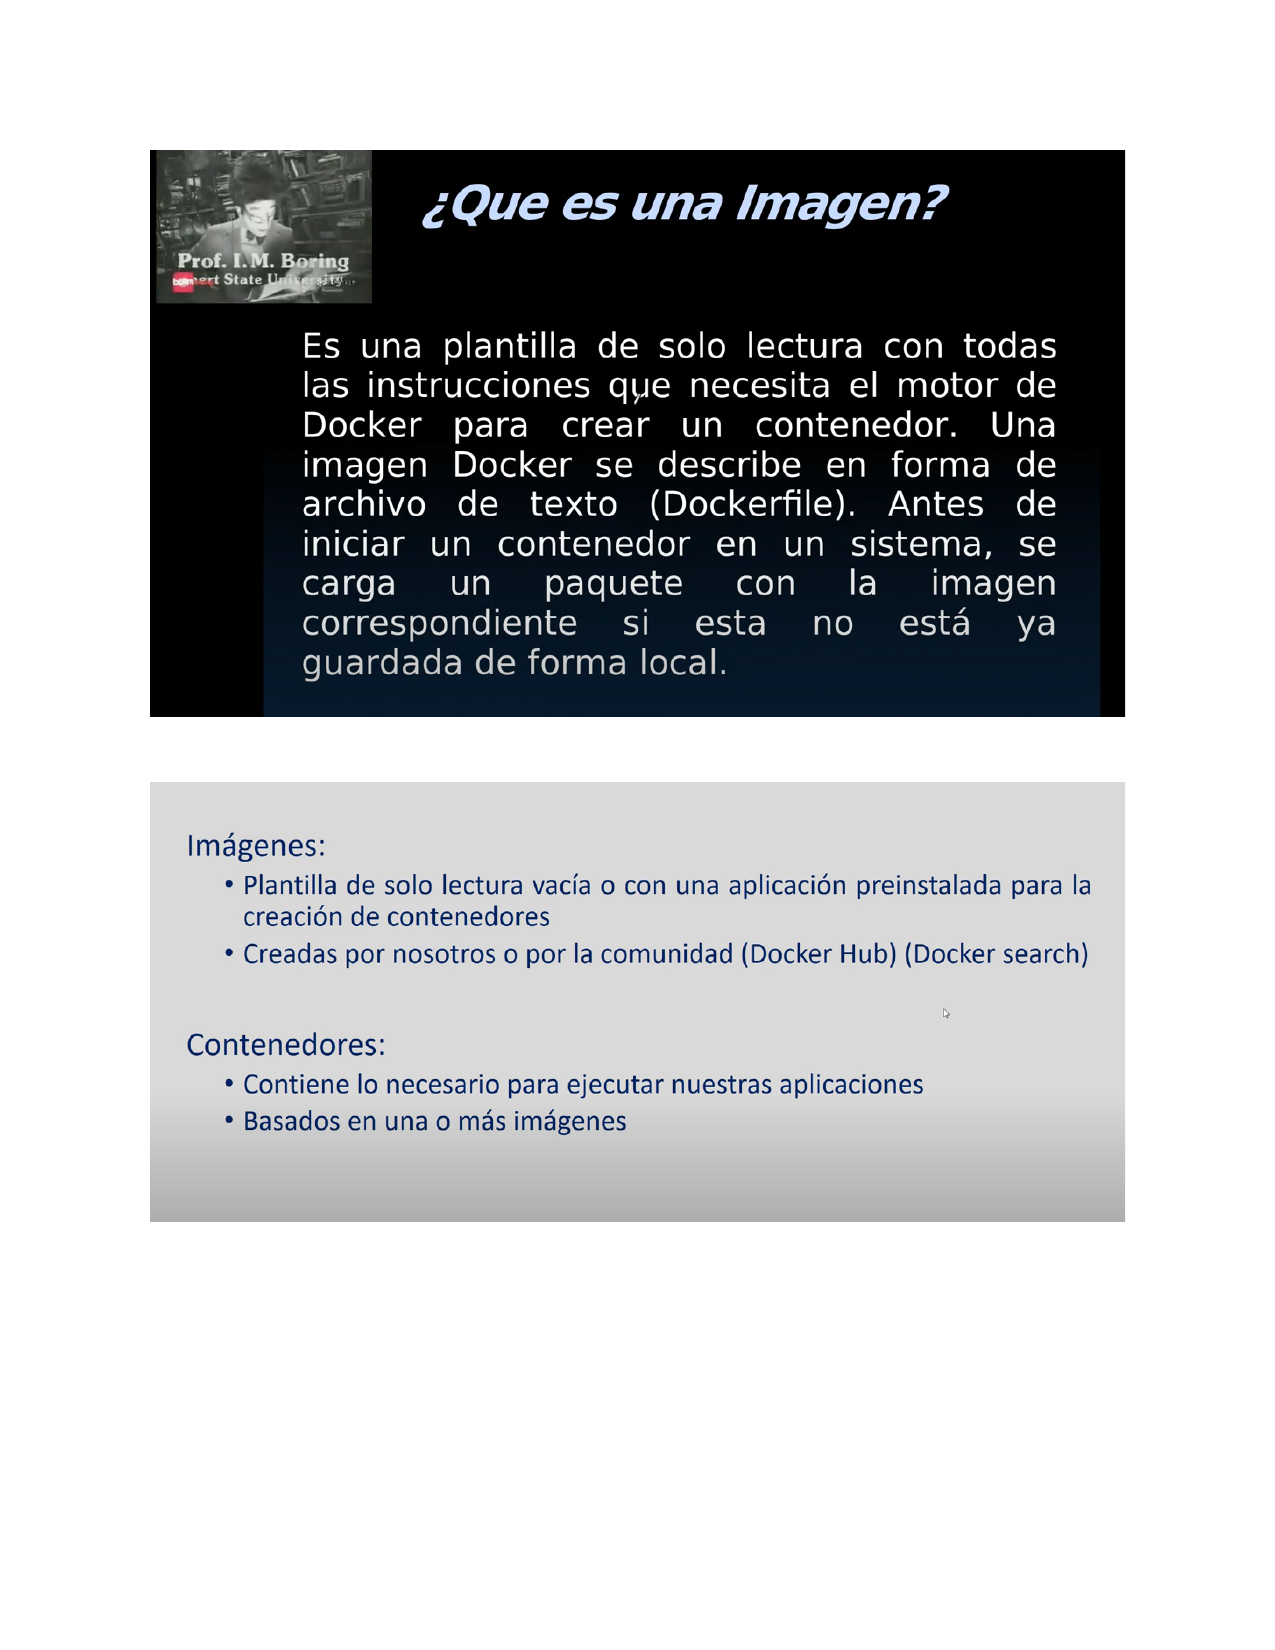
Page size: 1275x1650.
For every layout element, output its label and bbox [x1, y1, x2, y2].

picture [150, 150, 1125, 717]
picture [150, 782, 1125, 1222]
